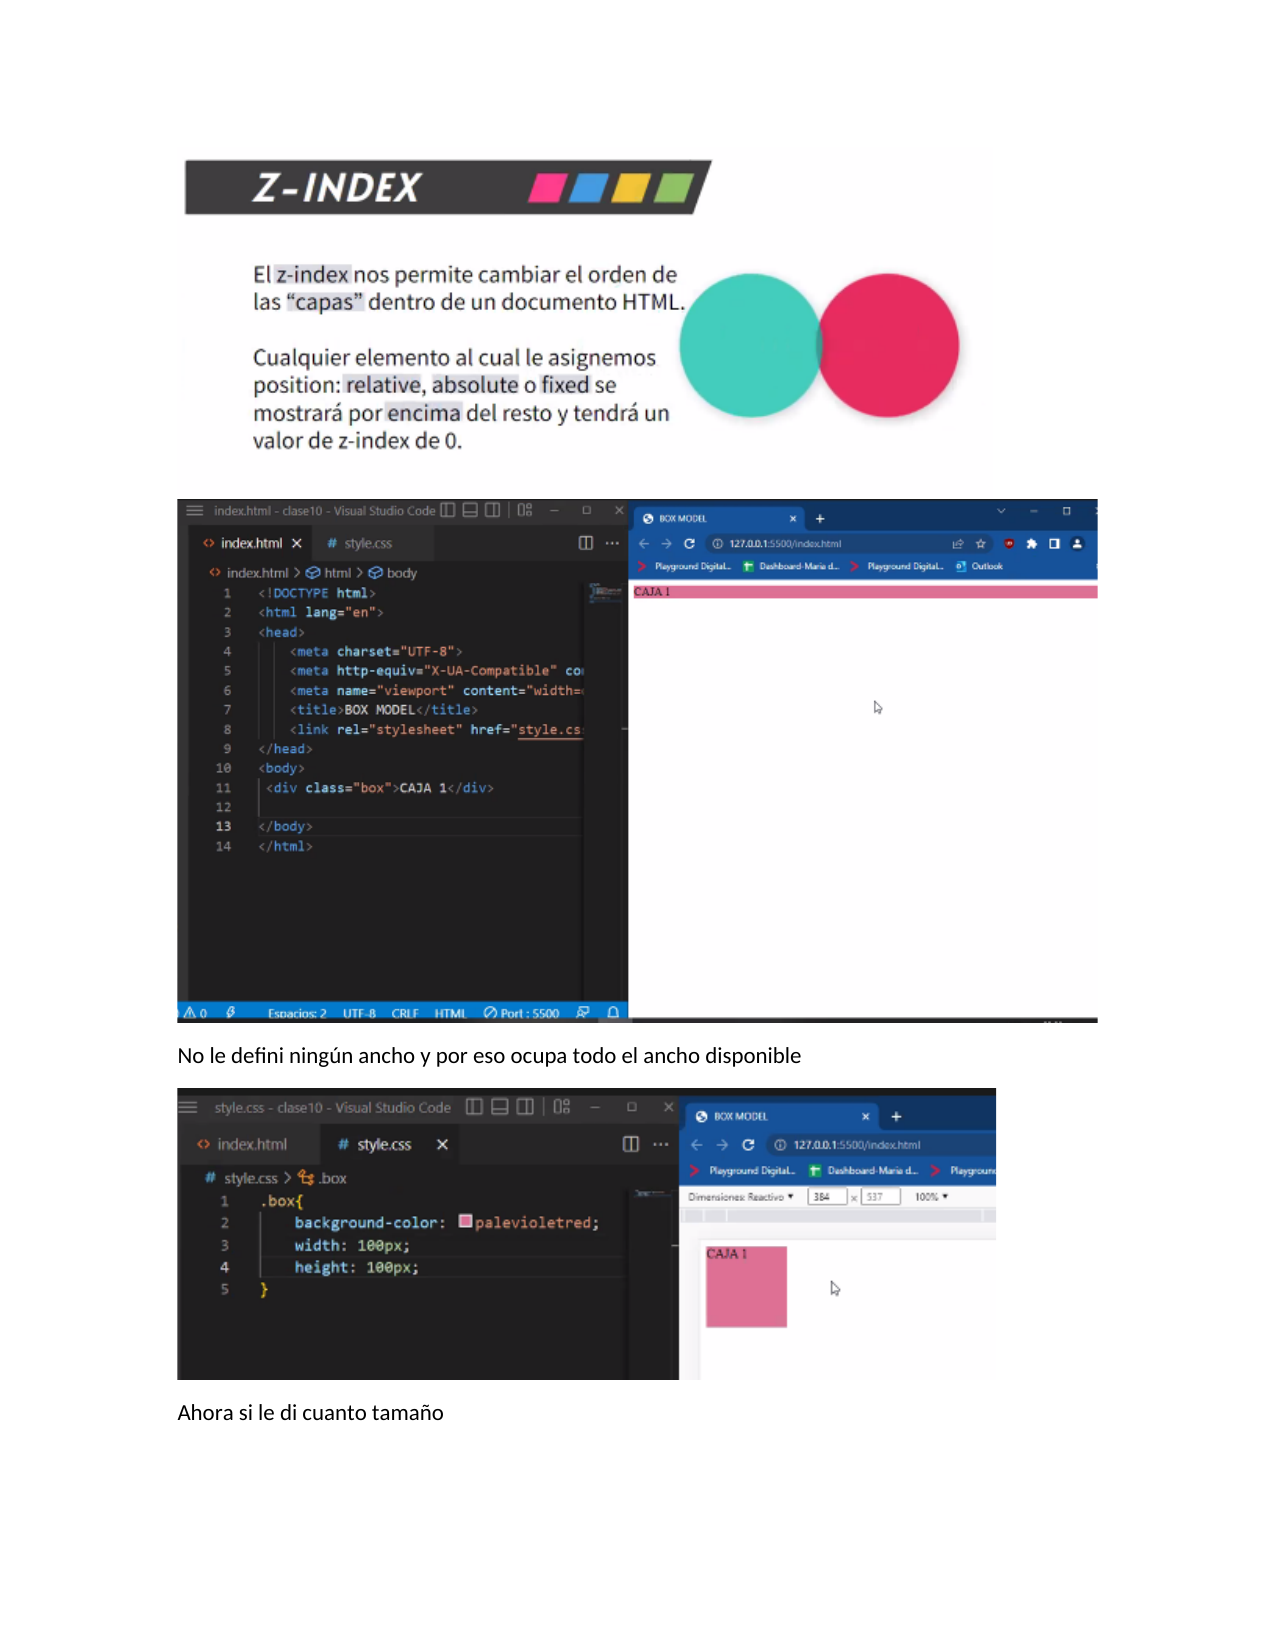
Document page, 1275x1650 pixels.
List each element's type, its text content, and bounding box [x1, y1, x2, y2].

text No le defini ningún ancho y por eso ocupa todo el ancho disponible [177, 1042, 1098, 1070]
picture [177, 499, 1098, 1023]
picture [177, 1088, 997, 1380]
picture [177, 147, 993, 498]
text Ahora si le di cuanto tamaño [177, 1398, 1098, 1426]
